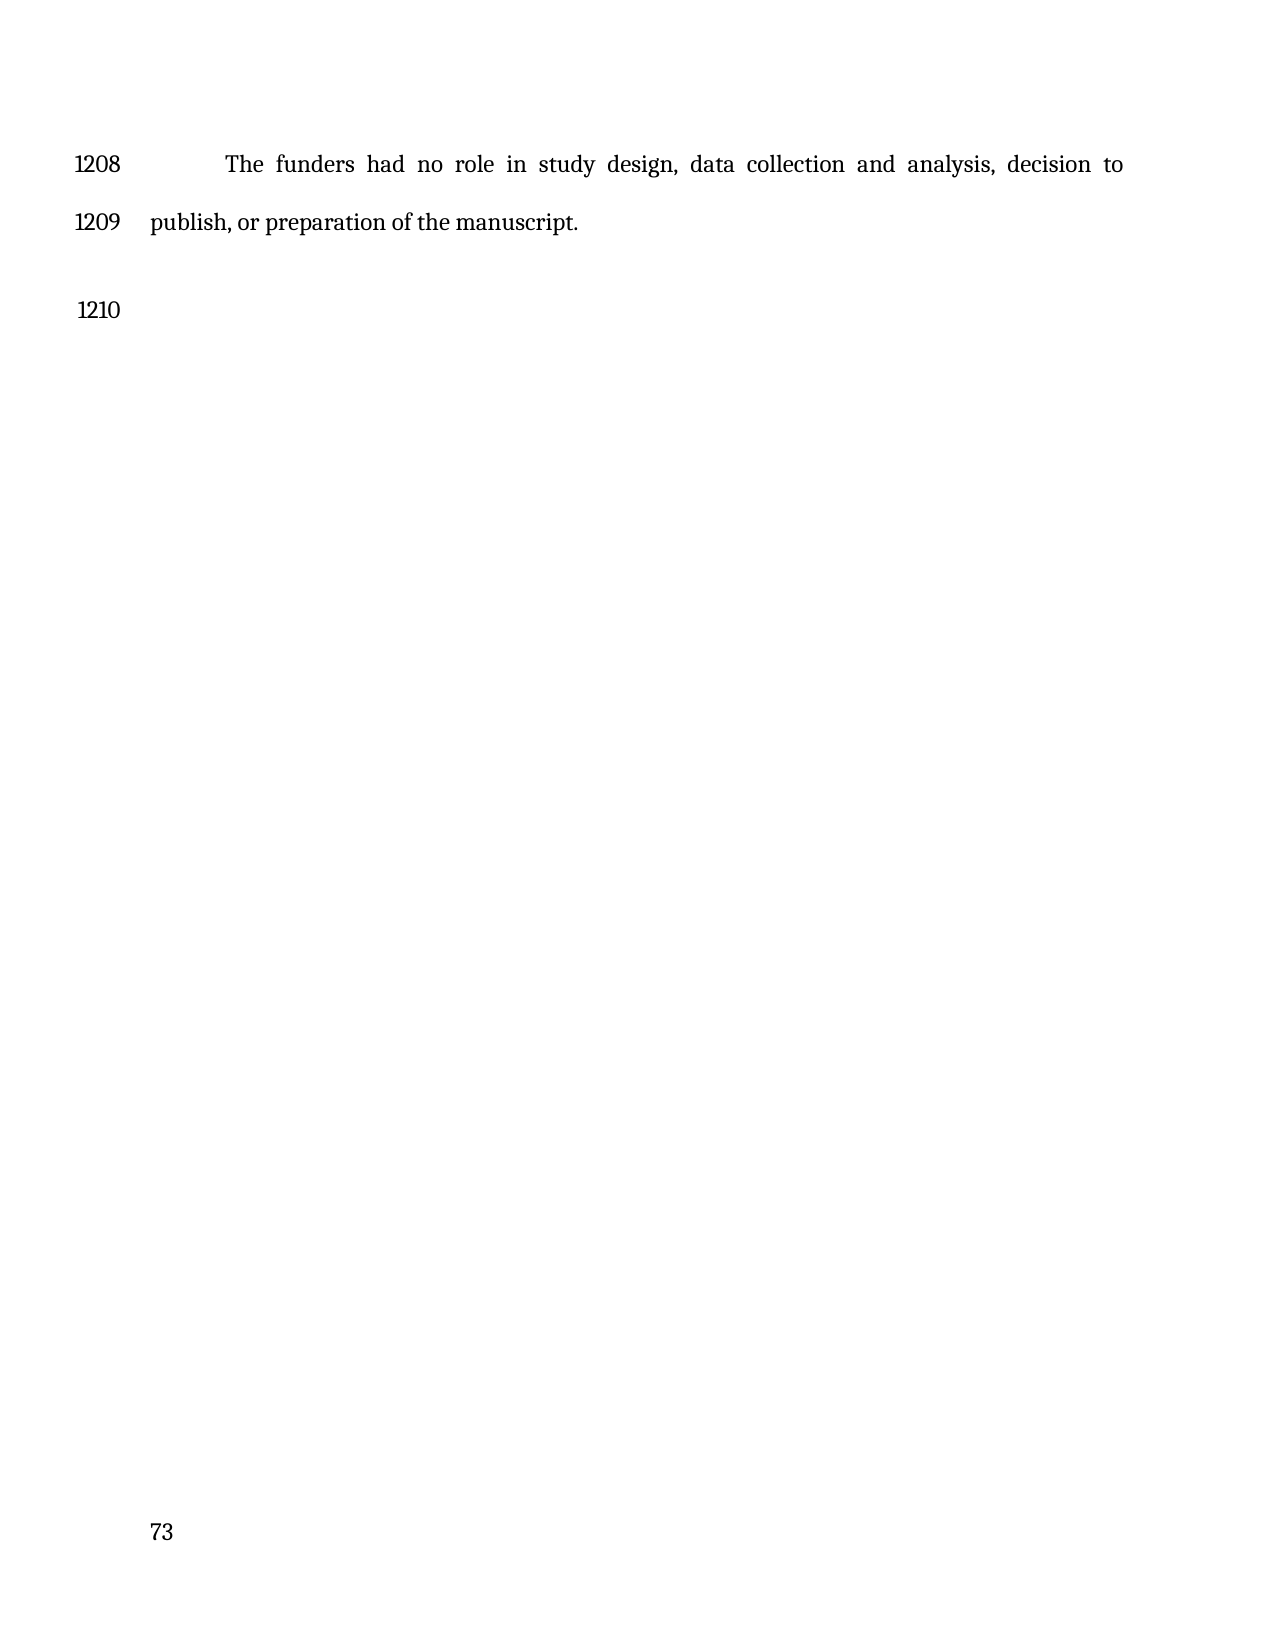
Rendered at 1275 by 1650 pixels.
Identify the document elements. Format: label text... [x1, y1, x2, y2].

text The funders had no role in study design, data collection and analysis, decision to publish, or preparation of the manuscript. [150, 150, 1125, 236]
